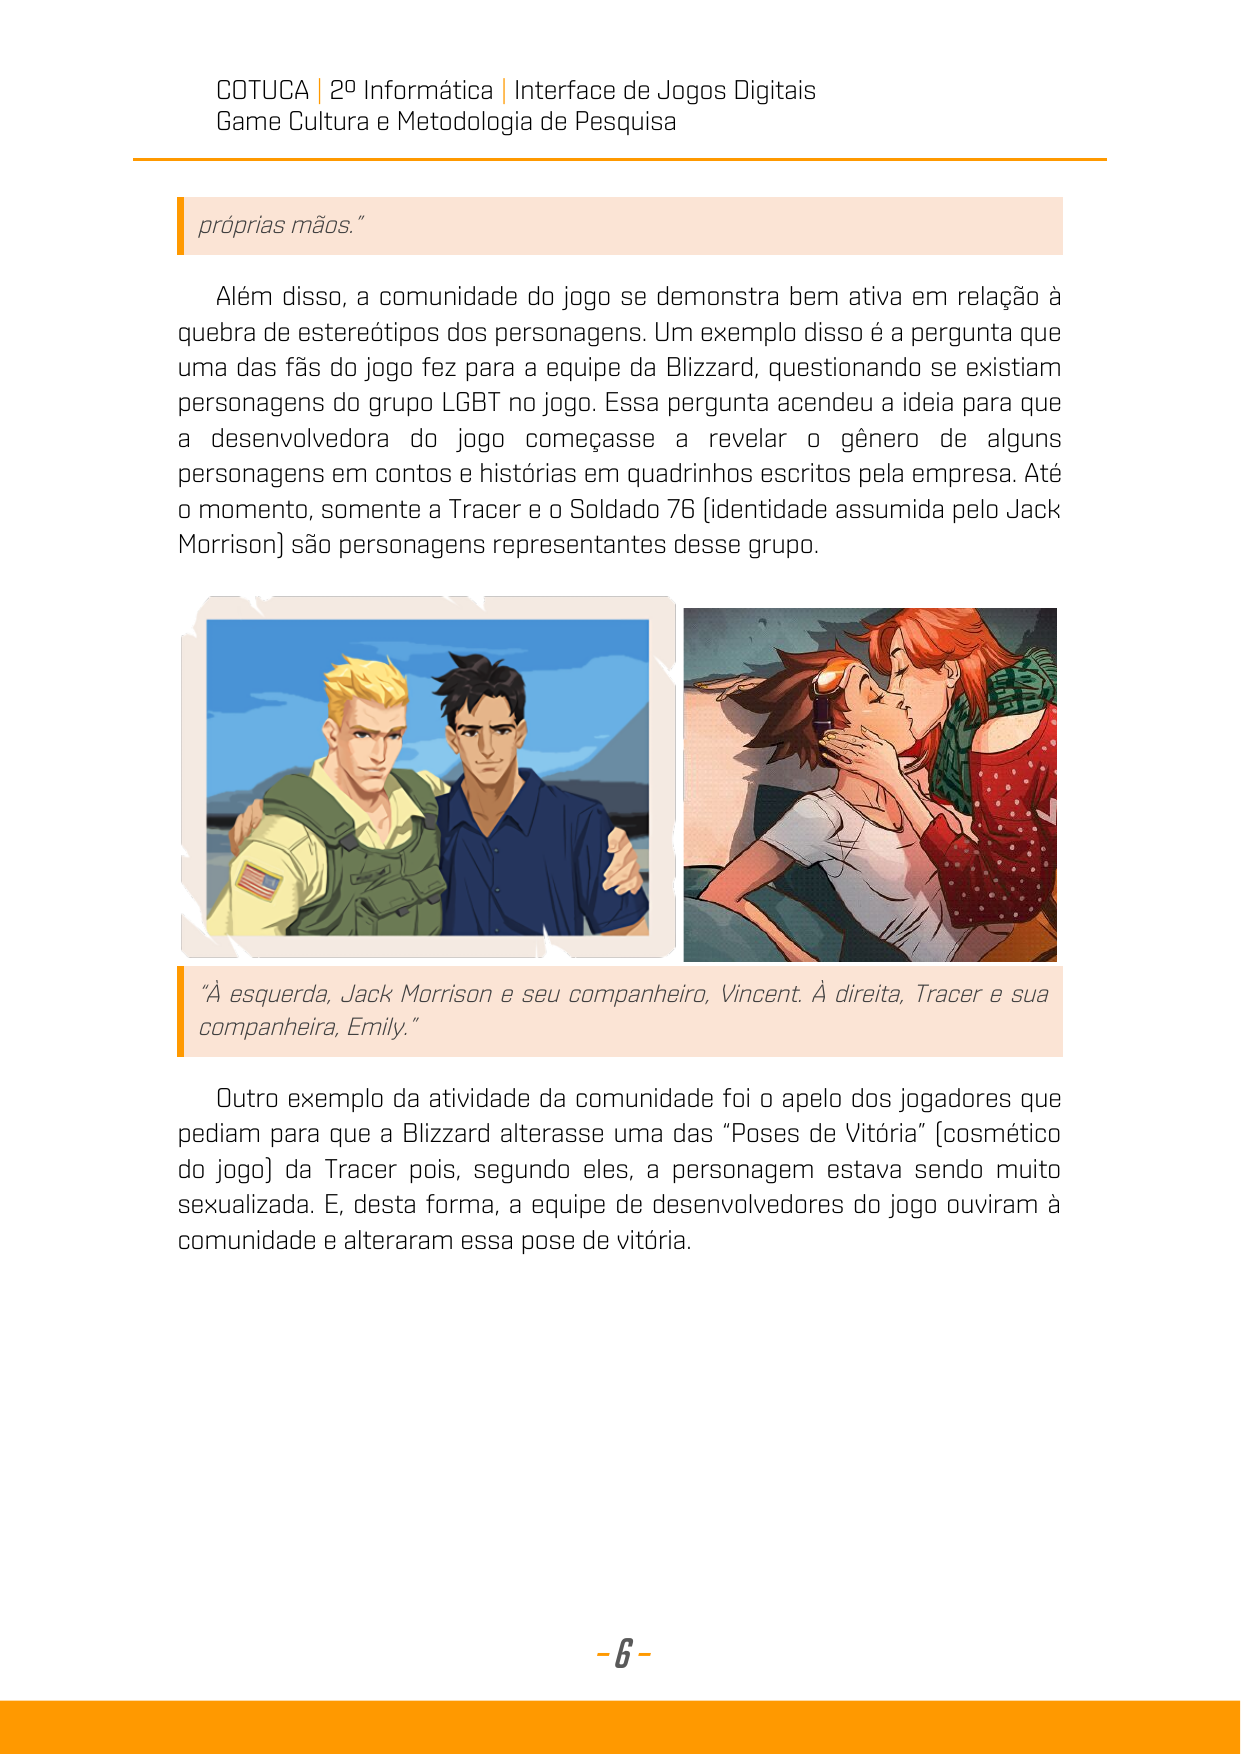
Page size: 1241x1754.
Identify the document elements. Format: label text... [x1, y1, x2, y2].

picture [177, 588, 1057, 962]
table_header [184, 197, 1063, 255]
table_header “À esquerda, Jack Morrison e seu companheiro, Vincent. À direita, Tracer e sua companheira, Emily.” [184, 966, 1063, 1057]
text Além disso, a comunidade do jogo se demonstra bem ativa em relação à quebra de estereótipos dos personagens. Um exemplo disso é a pergunta que uma das fãs do jogo fez para a equipe da Blizzard, questionando se existiam personagens do grupo LGBT no jogo. Essa pergunta acendeu a ideia para que a desenvolvedora do jogo começasse a revelar o gênero de alguns personagens em contos e histórias em quadrinhos escritos pela empresa. Até o momento, somente a Tracer e o Soldado 76 (identidade assumida pelo Jack Morrison) são personagens representantes desse grupo. [177, 280, 1063, 559]
text Outro exemplo da atividade da comunidade foi o apelo dos jogadores que pediam para que a Blizzard alterasse uma das “Poses de Vitória” (cosmético do jogo) da Tracer pois, segundo eles, a personagem estava sendo muito sexualizada. E, desta forma, a equipe de desenvolvedores do jogo ouviram à comunidade e alteraram essa pose de vitória. [177, 1082, 1063, 1254]
